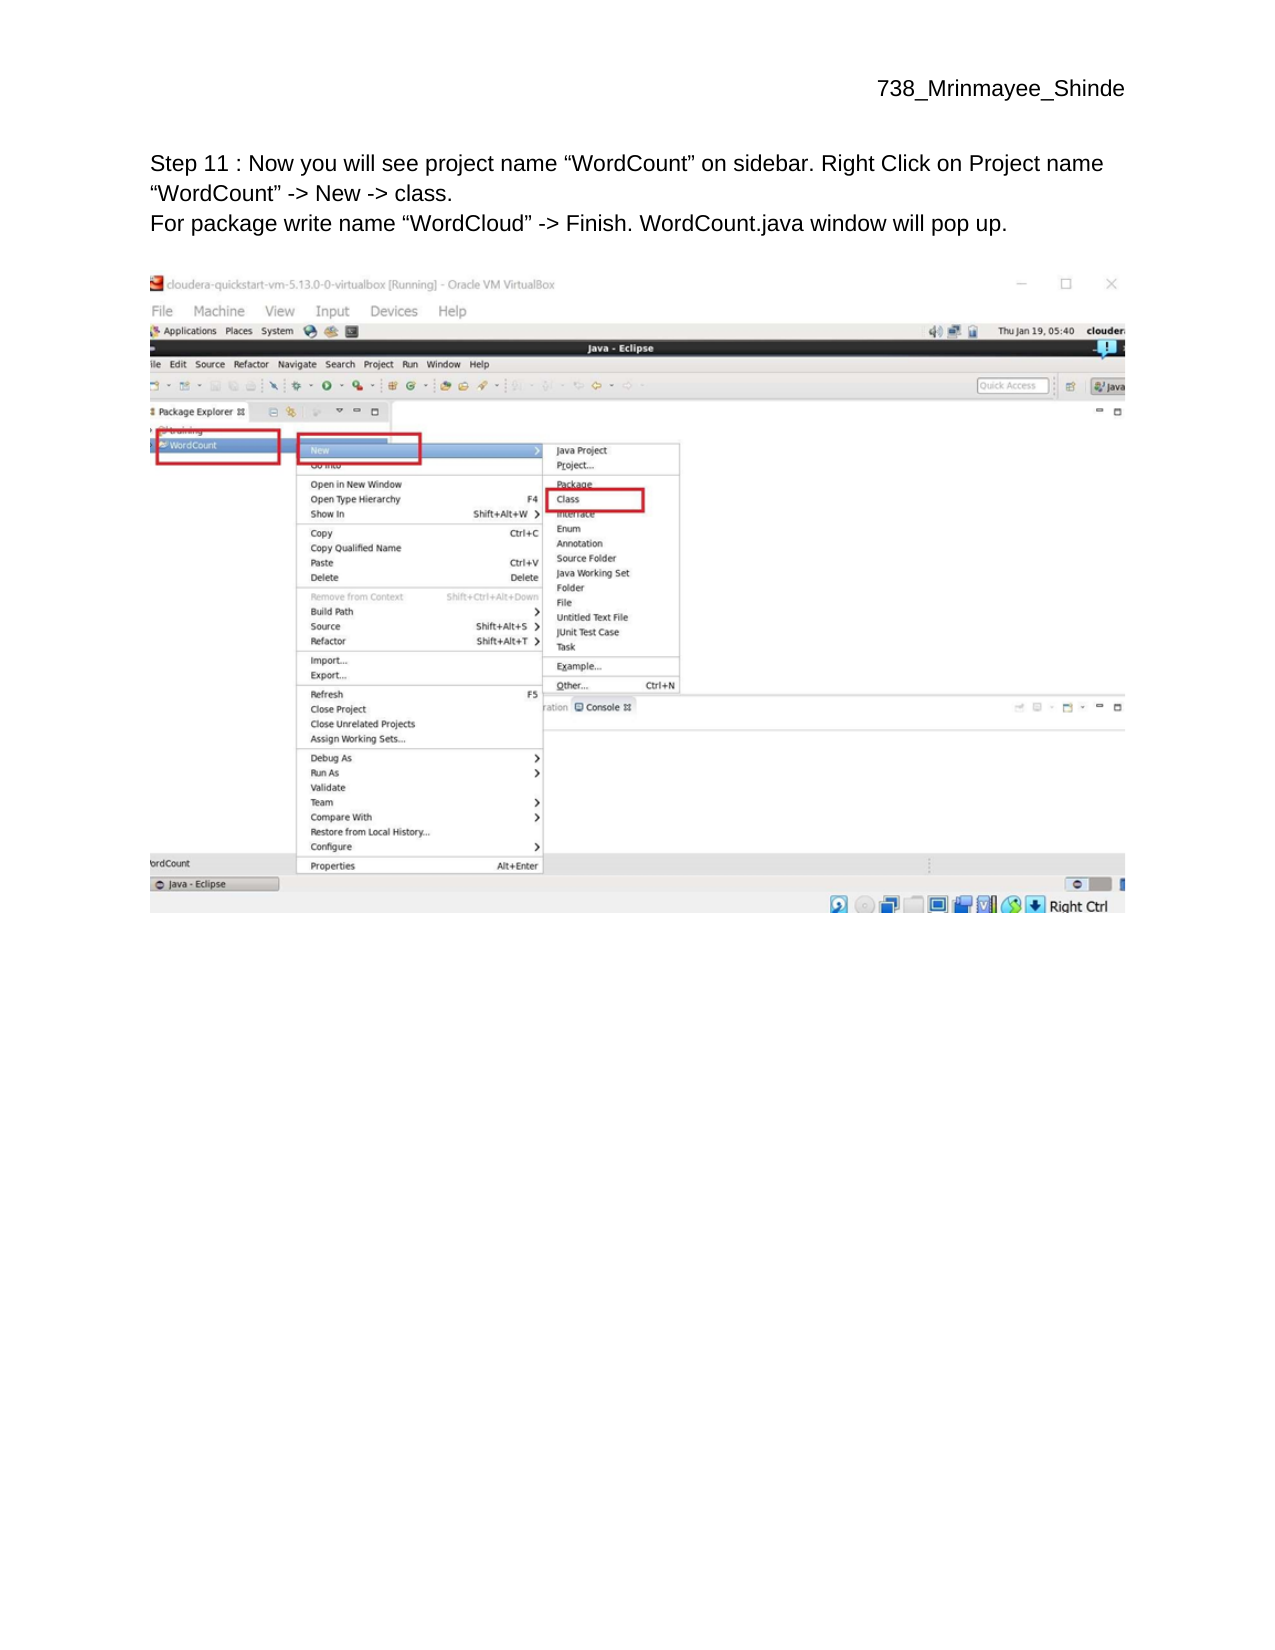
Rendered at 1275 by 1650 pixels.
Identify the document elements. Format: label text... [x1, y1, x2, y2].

picture [150, 270, 1125, 913]
text For package write name “WordCloud” -> Finish. WordCount.java window will pop up. [150, 210, 1125, 237]
text Step 11 : Now you will see project name “WordCount” on sidebar. Right Click on Project name “WordCount” -> New -> class. [150, 150, 1125, 207]
